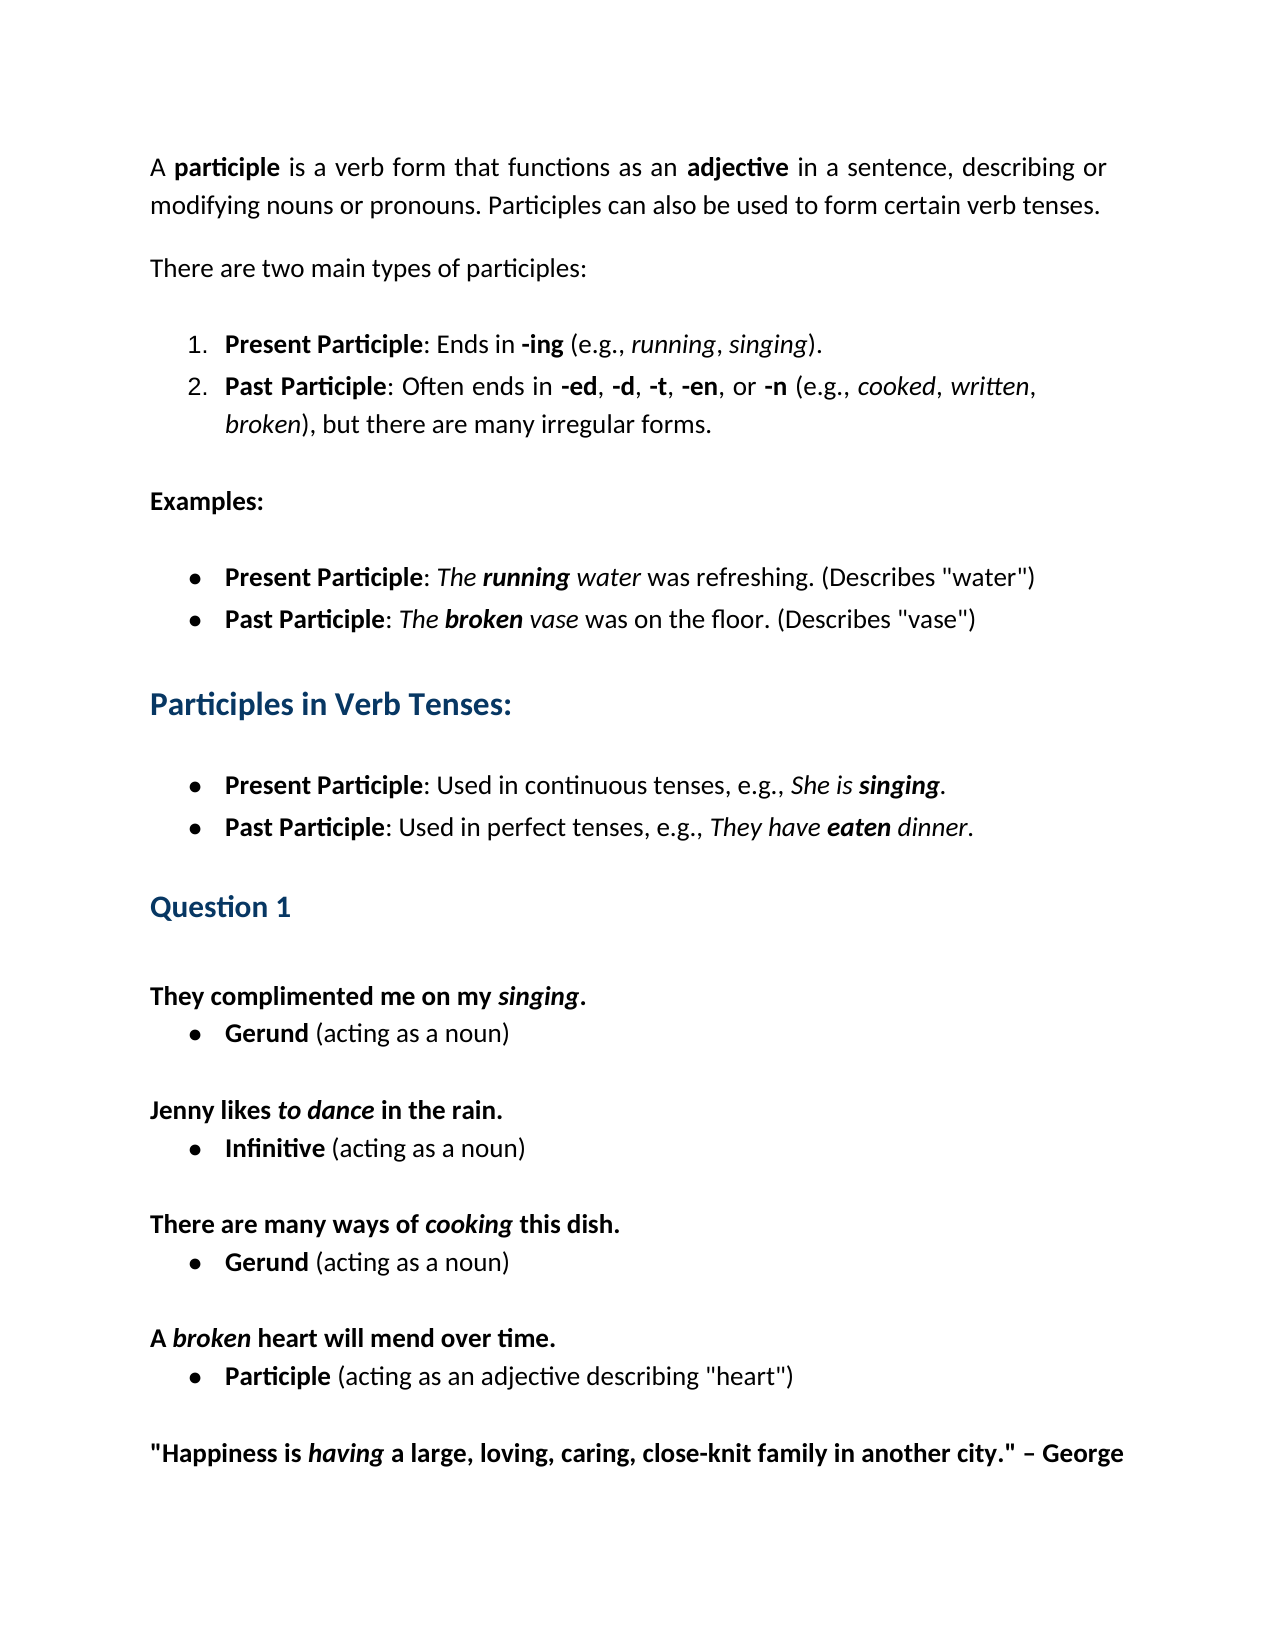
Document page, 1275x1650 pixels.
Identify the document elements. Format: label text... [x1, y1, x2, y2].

subtitle There are many ways of cooking this dish. [150, 1207, 1125, 1240]
list Present Participle: Ends in -ing (e.g., running, singing). [187, 327, 1125, 360]
text Question 1 [150, 887, 1125, 925]
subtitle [150, 1436, 1125, 1469]
list Present Participle: Used in continuous tenses, e.g., She is singing. [187, 768, 1125, 801]
list Past Participle: Used in perfect tenses, e.g., They have eaten dinner. [187, 810, 1125, 843]
subtitle They complimented me on my singing. [150, 979, 1125, 1012]
subtitle A broken heart will mend over time. [150, 1322, 1125, 1355]
list Gerund (acting as a noun) [187, 1245, 1125, 1278]
text Jenny likes to dance in the rain. [150, 1093, 1125, 1126]
list Participle (acting as an adjective describing "heart") [187, 1359, 1125, 1393]
text Examples: [150, 484, 1125, 517]
list Present Participle: The running water was refreshing. (Describes "water") [187, 560, 1125, 593]
list Gerund (acting as a noun) [187, 1017, 1125, 1049]
list Past Participle: Often ends in -ed, -d, -t, -en, or -n (e.g., cooked, written, broken), but there are many irregular forms. [187, 369, 1037, 440]
text There are two main types of participles: [150, 251, 1125, 284]
text A participle is a verb form that functions as an adjective in a sentence, describing or modifying nouns or pronouns. Participles can also be used to form certain verb tenses. [150, 150, 1108, 221]
subtitle Participles in Verb Tenses: [150, 683, 1125, 723]
list Past Participle: The broken vase was on the floor. (Describes "vase") [187, 602, 1125, 635]
list Infinitive (acting as a noun) [187, 1131, 1125, 1164]
